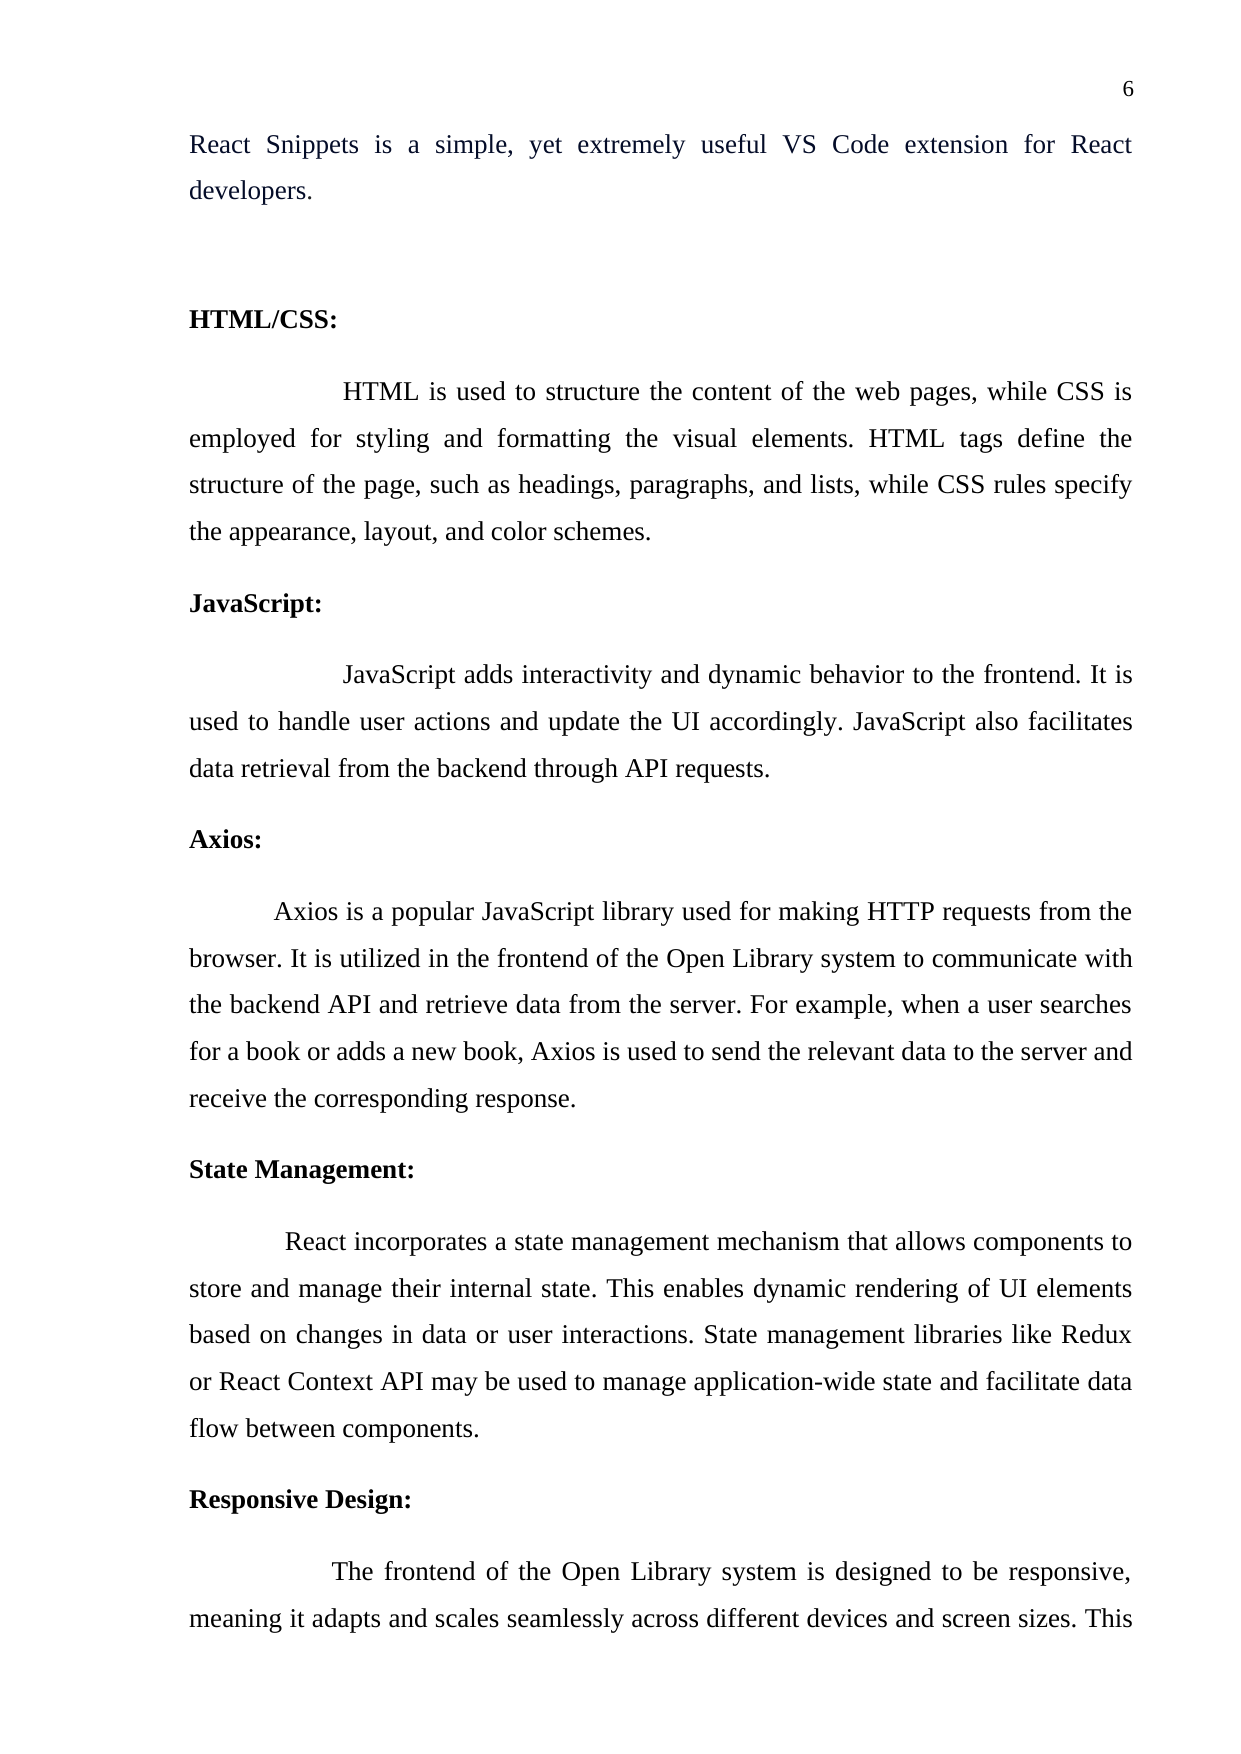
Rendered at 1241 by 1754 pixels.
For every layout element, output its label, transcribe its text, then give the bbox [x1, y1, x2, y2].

text JavaScript: [189, 587, 1134, 618]
text HTML is used to structure the content of the web pages, while CSS is employed for styling and formatting the visual elements. HTML tags define the structure of the page, such as headings, paragraphs, and lists, while CSS rules specify the appearance, layout, and color schemes. [189, 375, 1134, 546]
text Responsive Design: [189, 1483, 1134, 1514]
text React incorporates a state management mechanism that allows components to store and manage their internal state. This enables dynamic rendering of UI elements based on changes in data or user interactions. State management libraries like Redux or React Context API may be used to manage application-wide state and facilitate data flow between components. [189, 1225, 1134, 1443]
text Axios is a popular JavaScript library used for making HTTP requests from the browser. It is utilized in the frontend of the Open Library system to communicate with the backend API and retrieve data from the server. For example, when a user searches for a book or adds a new book, Axios is used to send the relevant data to the server and receive the corresponding response. [189, 895, 1134, 1113]
text Axios: [189, 823, 1134, 854]
text HTML/CSS: [189, 303, 1134, 334]
text JavaScript adds interactivity and dynamic behavior to the frontend. It is used to handle user actions and update the UI accordingly. JavaScript also facilitates data retrieval from the backend through API requests. [189, 658, 1134, 783]
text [189, 1555, 1134, 1633]
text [189, 128, 1134, 206]
text State Management: [189, 1153, 1134, 1184]
